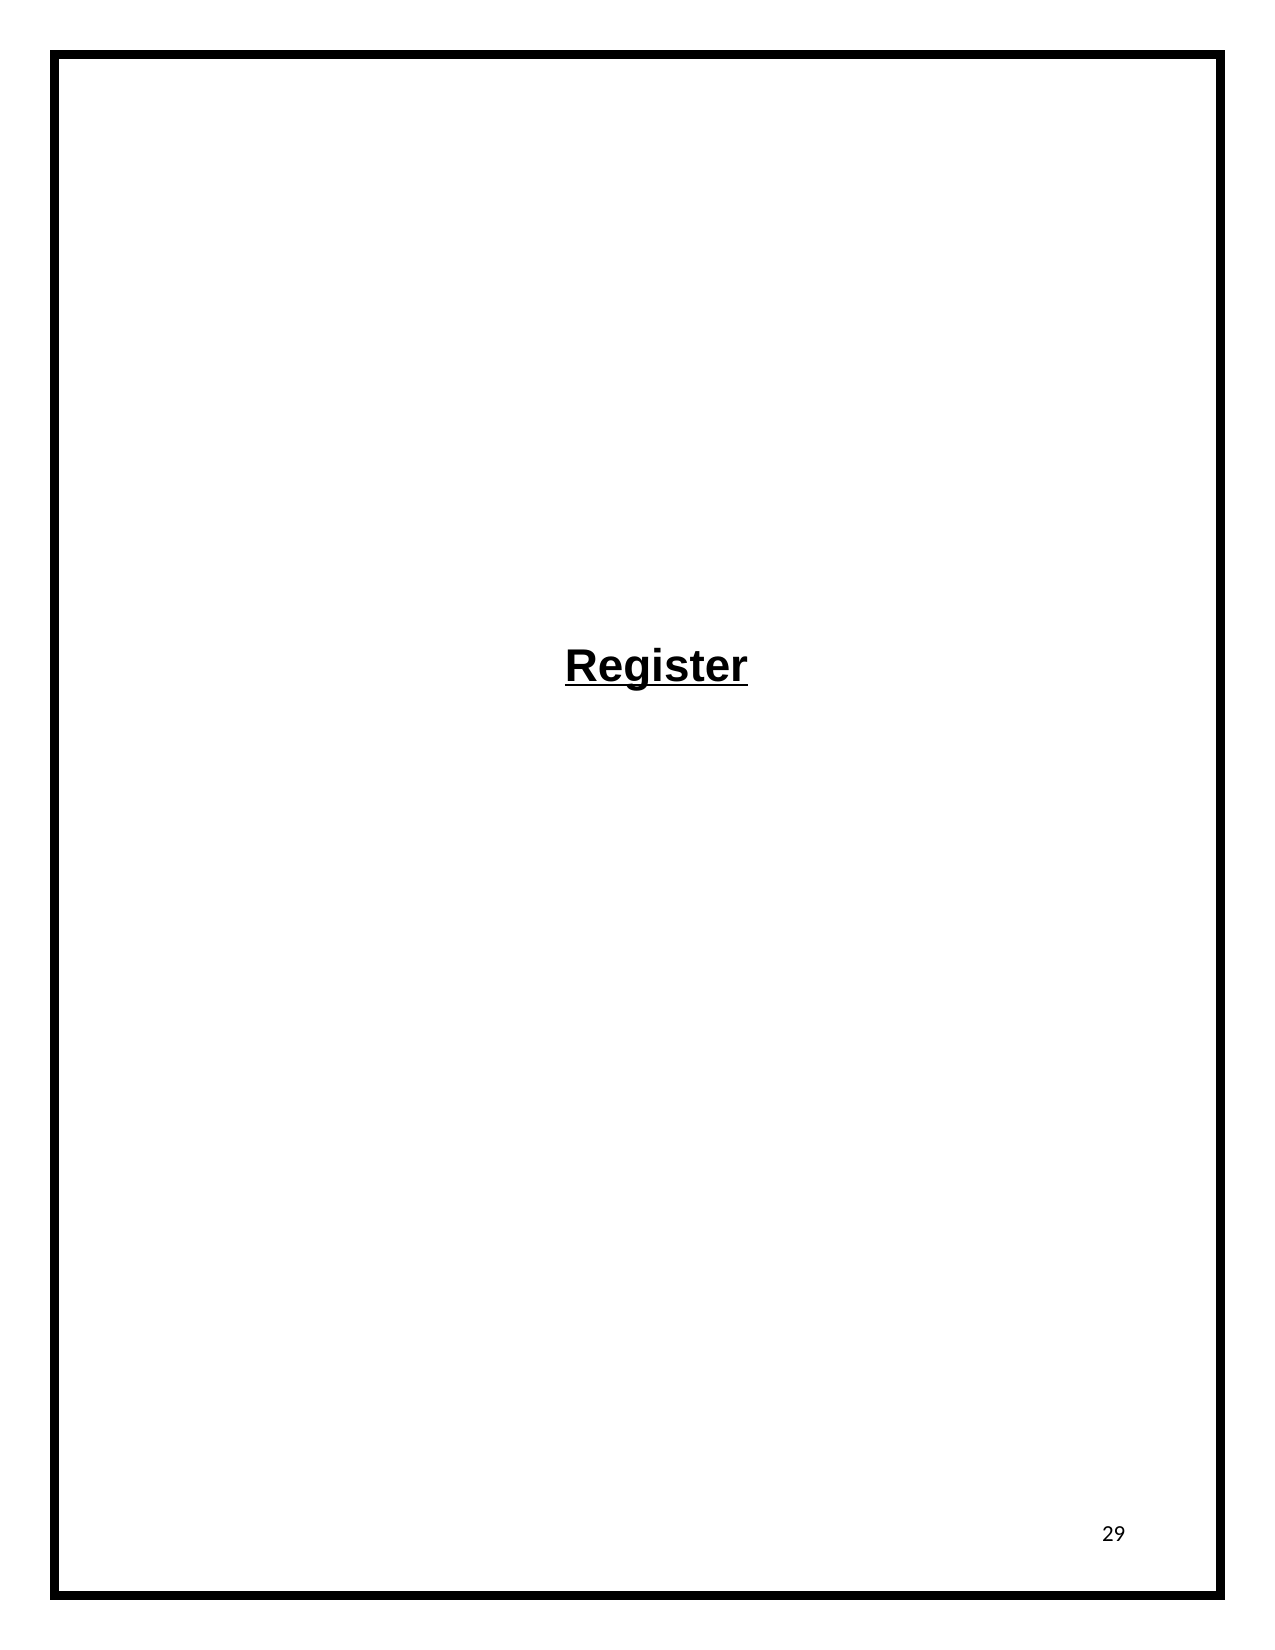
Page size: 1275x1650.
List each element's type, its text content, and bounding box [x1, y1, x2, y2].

text Register [187, 638, 1125, 691]
